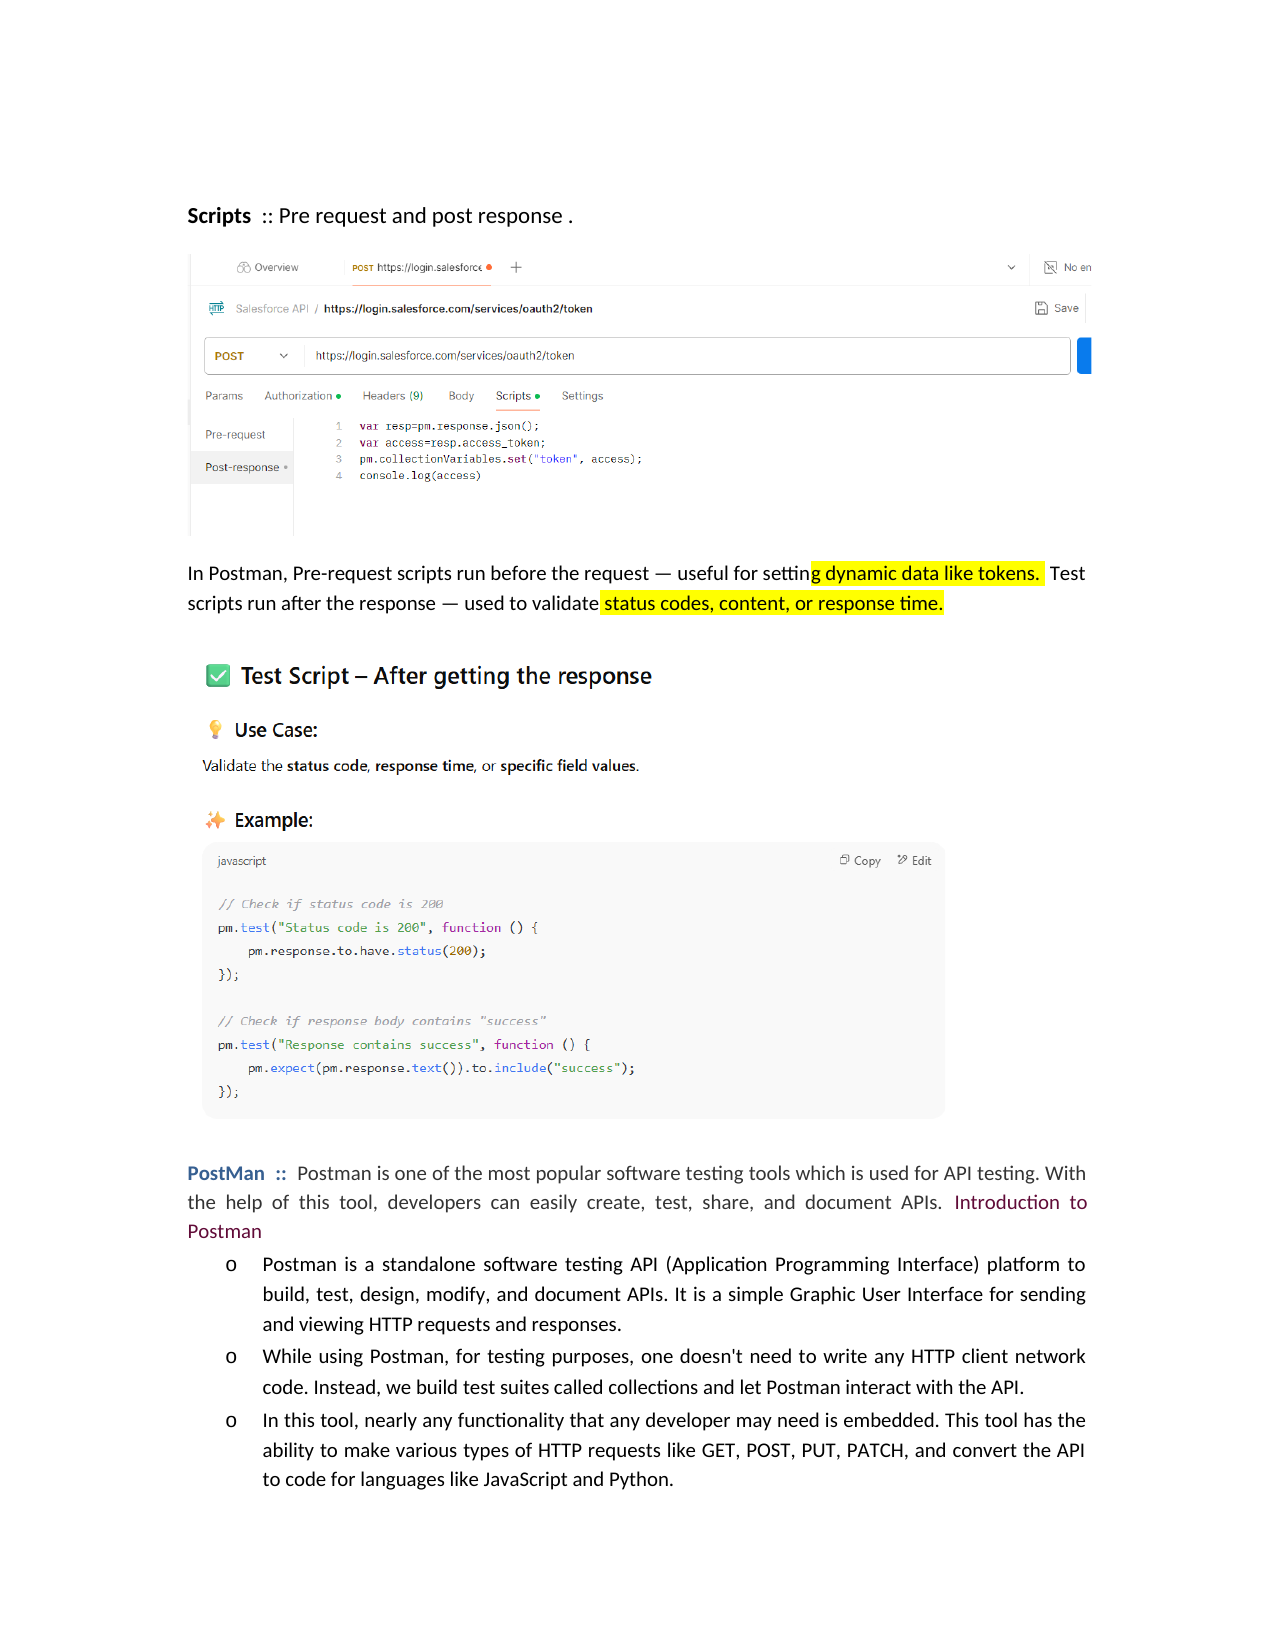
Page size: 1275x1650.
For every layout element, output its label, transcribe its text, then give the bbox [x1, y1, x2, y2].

subtitle PostMan :: Postman is one of the most popular software testing tools which is used for API testing. With the help of this tool, developers can easily create, test, share, and document APIs. Introduction to Postman [187, 1160, 1087, 1244]
list Postman is a standalone software testing API (Application Programming Interface) platform to build, test, design, modify, and document APIs. It is a simple Graphic User Interface for sending and viewing HTTP requests and responses. [225, 1251, 1087, 1336]
list While using Postman, for testing purposes, one doesn't need to write any HTTP client network code. Instead, we build test suites called collections and let Postman interact with the API. [225, 1344, 1087, 1399]
picture [187, 254, 1092, 536]
list In this tool, nearly any functionality that any developer may need is embedded. This tool has the ability to make various types of HTTP requests like GET, POST, PUT, PATCH, and convert the API to code for languages like JavaScript and Python. [225, 1407, 1087, 1492]
text Scripts :: Pre request and post response . [187, 201, 1087, 229]
picture [187, 639, 946, 1136]
text In Postman, Pre-request scripts run before the request — useful for setting dynamic data like tokens. Test scripts run after the response — used to validate status codes, content, or response time. [187, 561, 1087, 615]
